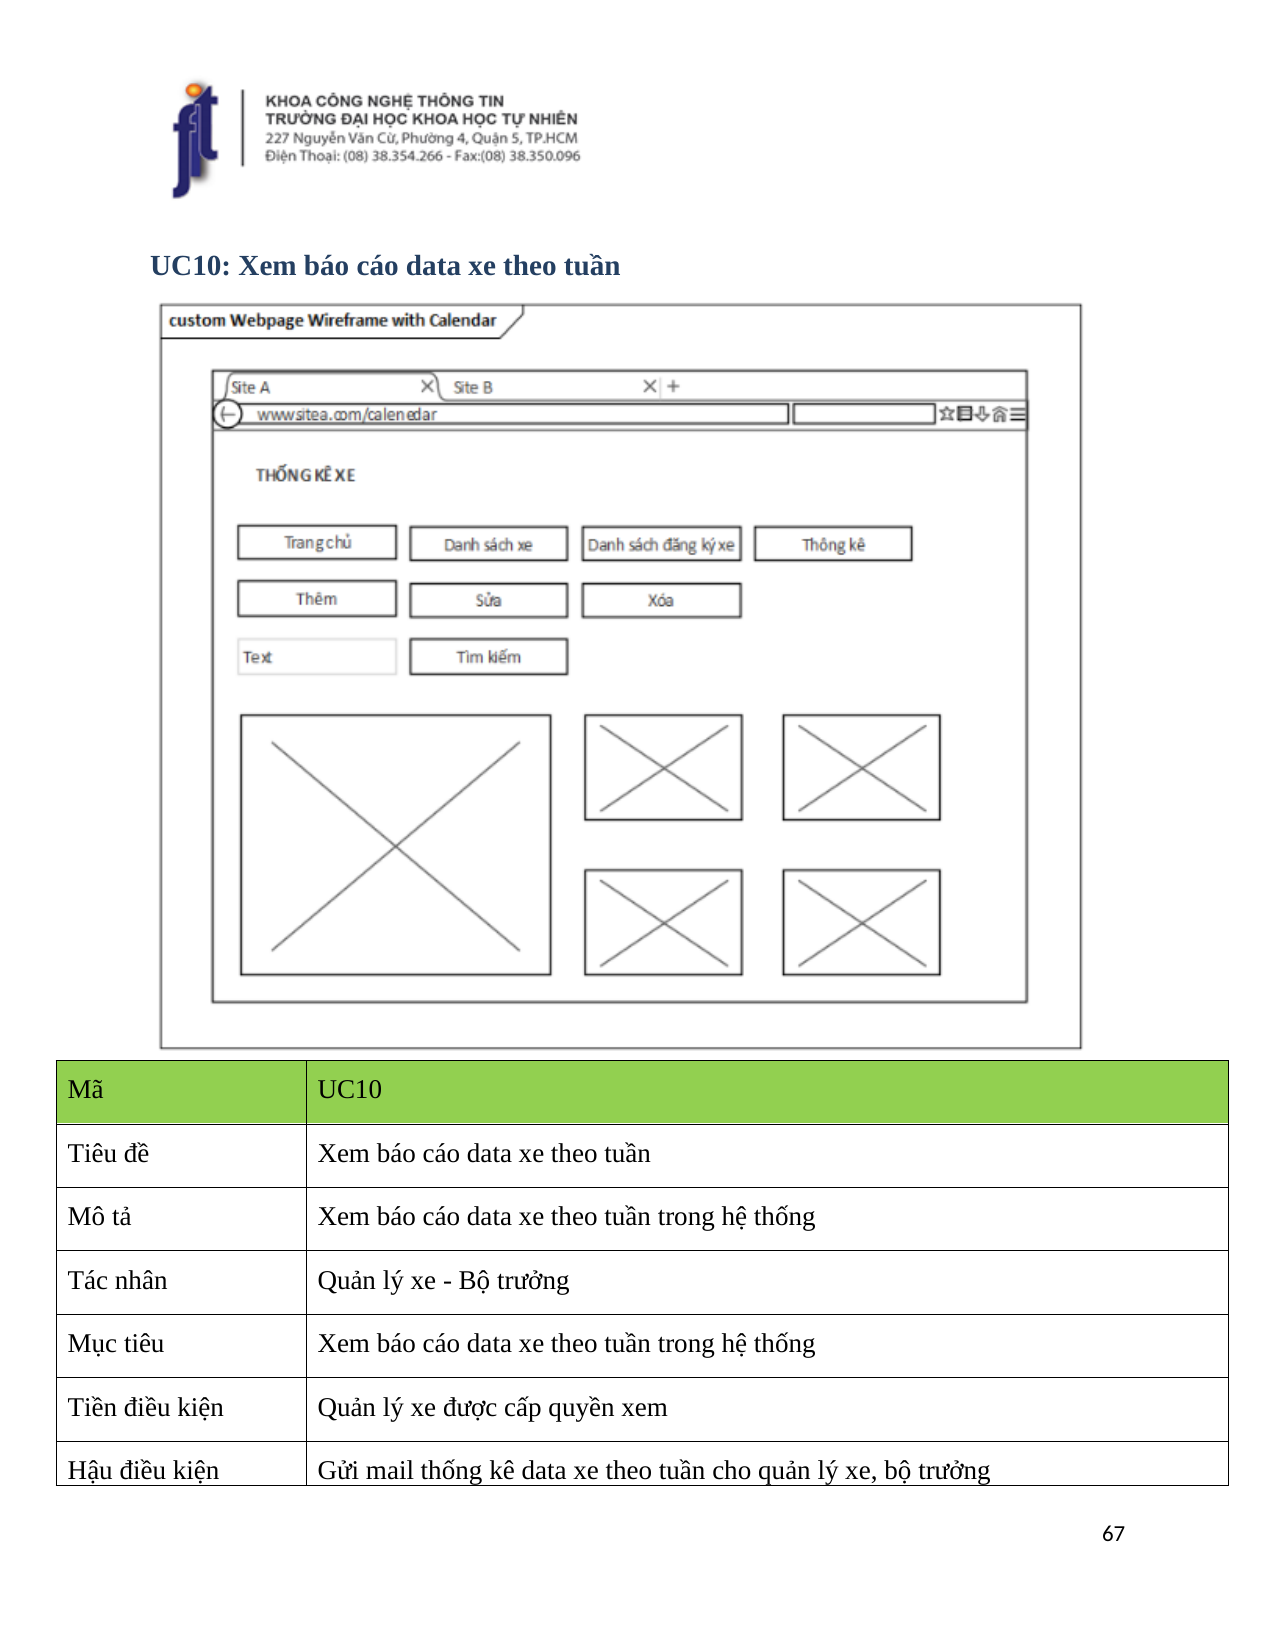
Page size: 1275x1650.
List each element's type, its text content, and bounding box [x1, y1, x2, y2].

table_cell Xem báo cáo data xe theo tuần [307, 1125, 1228, 1187]
subtitle UC10: Xem báo cáo data xe theo tuần [150, 248, 1125, 282]
table_cell Quản lý xe - Bộ trưởng [307, 1251, 1228, 1314]
table_cell Tác nhân [57, 1251, 306, 1314]
picture [150, 294, 1091, 1060]
table_cell Tiền điều kiện [57, 1378, 306, 1441]
table_header Mã [57, 1061, 306, 1123]
table_cell Gửi mail thống kê data xe theo tuần cho quản lý xe, bộ trưởng [307, 1442, 1228, 1485]
table_cell Xem báo cáo data xe theo tuần trong hệ thống [307, 1315, 1228, 1377]
table_cell Hậu điều kiện [57, 1442, 306, 1485]
table_cell Mô tả [57, 1188, 306, 1250]
table_cell Xem báo cáo data xe theo tuần trong hệ thống [307, 1188, 1228, 1250]
picture [150, 75, 613, 221]
table_cell Quản lý xe được cấp quyền xem [307, 1378, 1228, 1441]
table_header UC10 [307, 1061, 1228, 1123]
table_cell Mục tiêu [57, 1315, 306, 1377]
table_cell Tiêu đề [57, 1125, 306, 1187]
